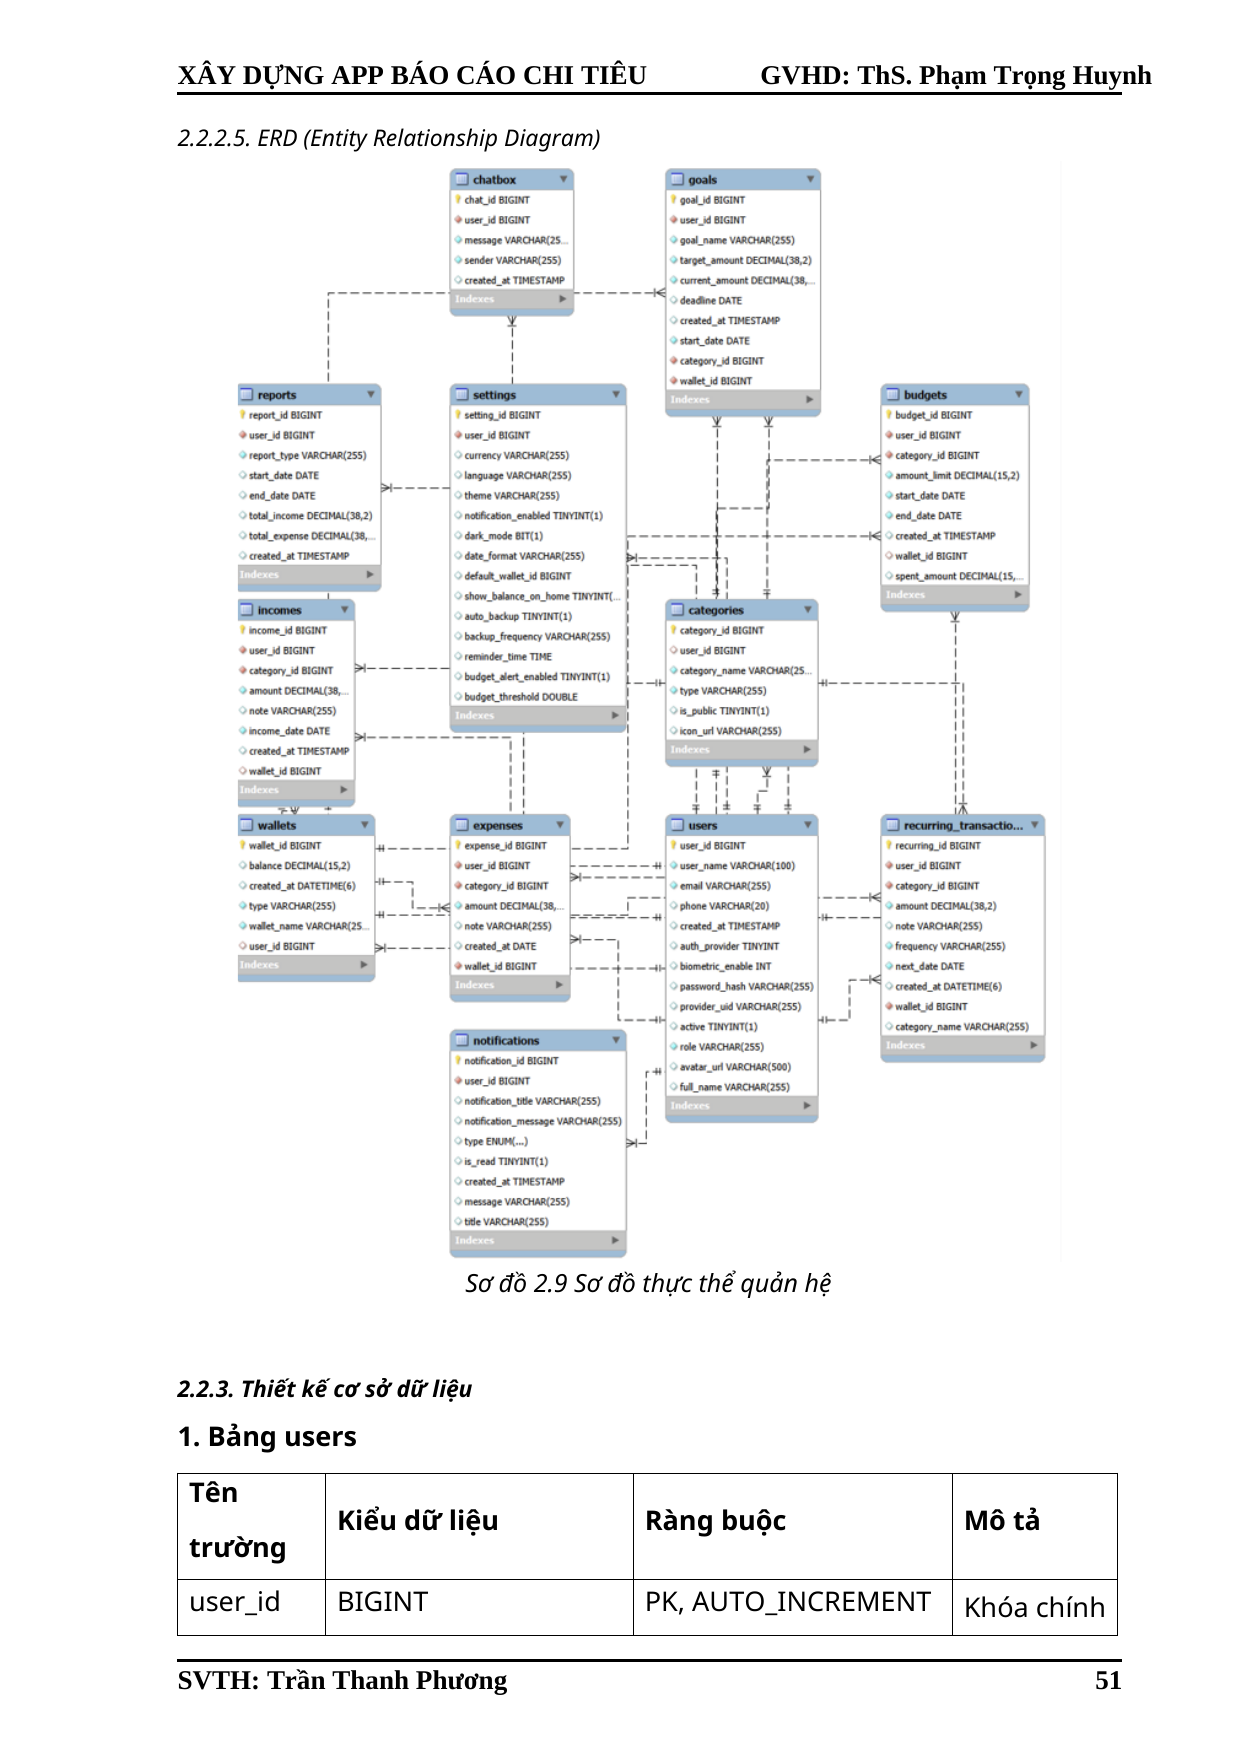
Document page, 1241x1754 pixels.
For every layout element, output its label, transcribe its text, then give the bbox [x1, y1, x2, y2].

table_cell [953, 1580, 1117, 1635]
table_header Mô tả [953, 1474, 1117, 1579]
picture [237, 161, 1062, 1262]
text Sơ đồ 2.9 Sơ đồ thực thể quản hệ [177, 1265, 1122, 1299]
table_header Tên trường [178, 1474, 325, 1579]
table_cell user_id [178, 1580, 325, 1635]
subtitle 2.2.3. Thiết kế cơ sở dữ liệu [177, 1373, 1122, 1404]
table_header Kiểu dữ liệu [326, 1474, 633, 1579]
subtitle 2.2.2.5. ERD (Entity Relationship Diagram) [177, 122, 1122, 153]
text 1. Bảng users [177, 1417, 1122, 1454]
table_cell PK, AUTO_INCREMENT [634, 1580, 952, 1635]
table_cell BIGINT [326, 1580, 633, 1635]
table_header Ràng buộc [634, 1474, 952, 1579]
